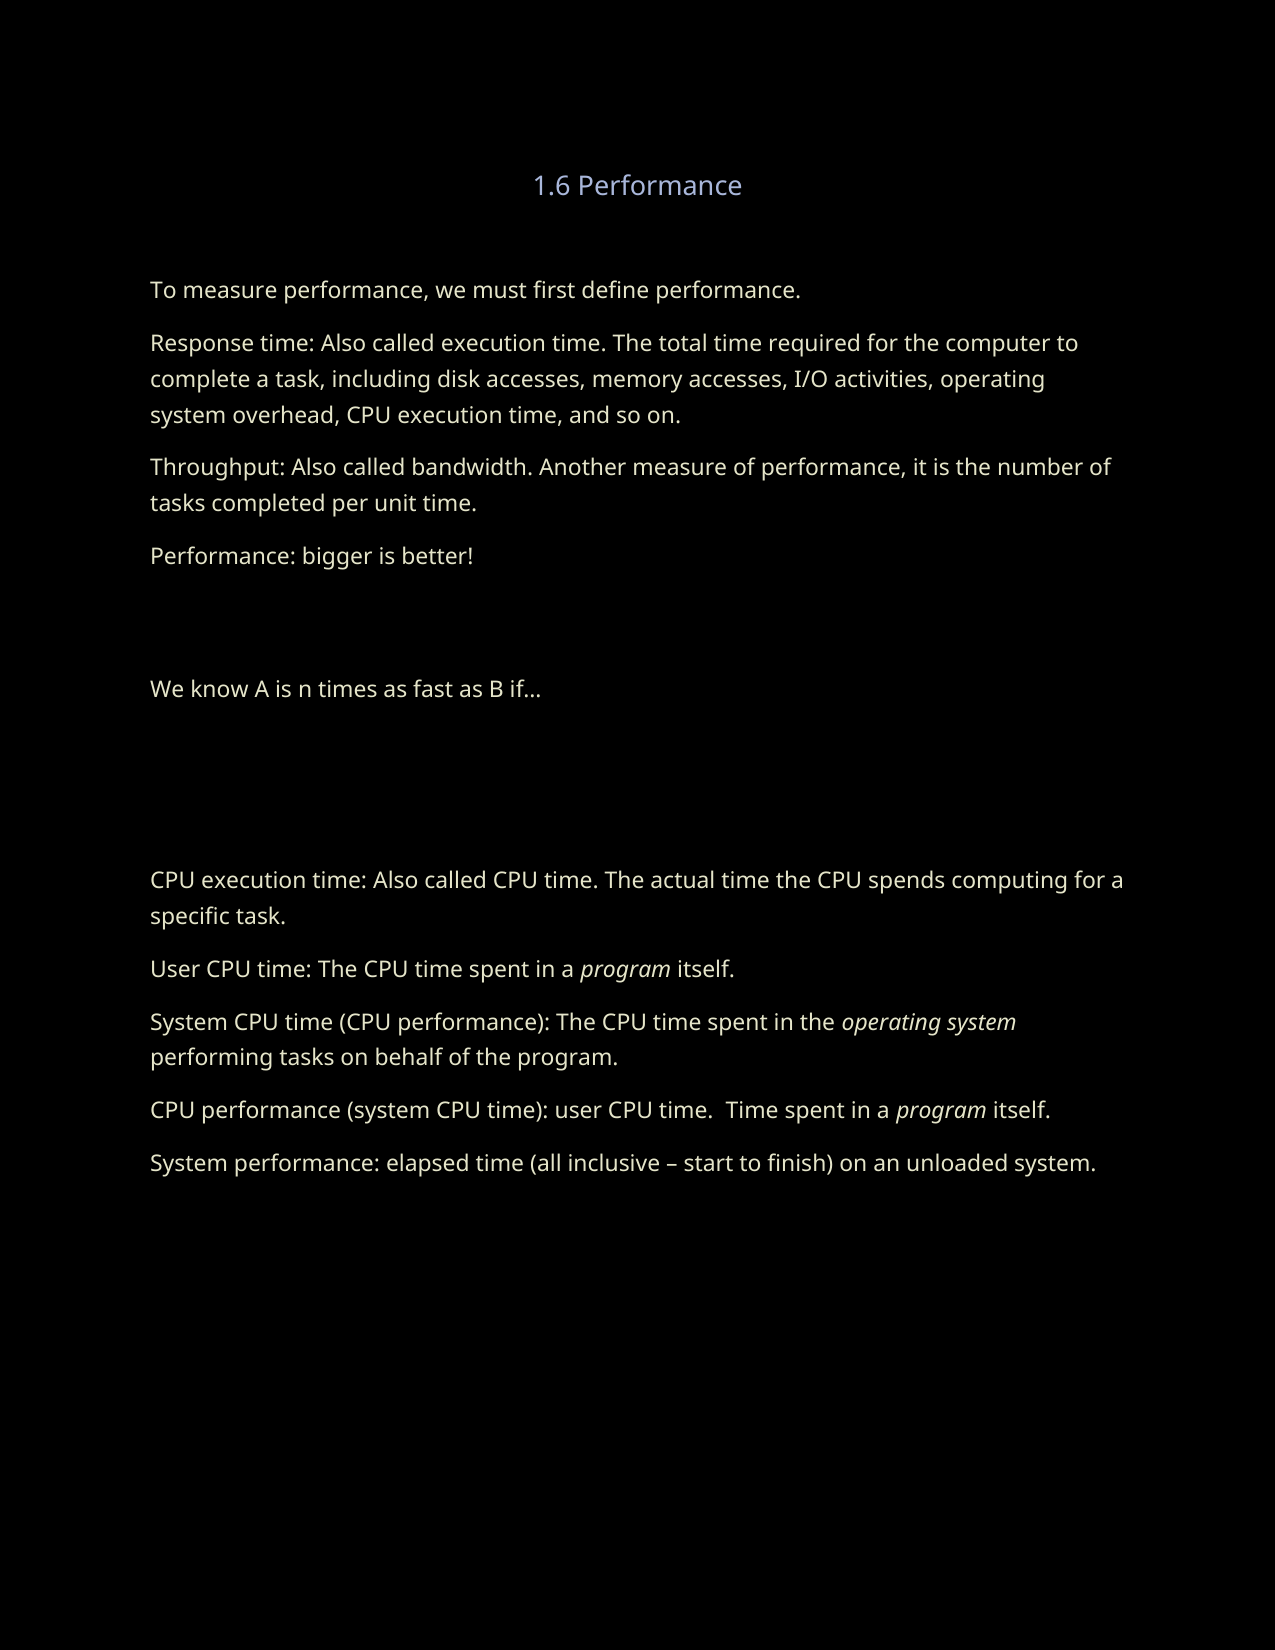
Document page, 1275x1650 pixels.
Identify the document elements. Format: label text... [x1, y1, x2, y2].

text Response time: Also called execution time. The total time required for the computer to complete a task, including disk accesses, memory accesses, I/O activities, operating system overhead, CPU execution time, and so on. [150, 327, 1125, 430]
text CPU performance (system CPU time): user CPU time. Time spent in a program itself. [150, 1094, 1125, 1125]
subtitle 1.6 Performance [150, 167, 1125, 203]
text To measure performance, we must first define performance. [150, 274, 1125, 305]
text We know A is n times as fast as B if… [150, 673, 1125, 704]
text CPU execution time: Also called CPU time. The actual time the CPU spends computing for a specific task. [150, 864, 1125, 931]
text System performance: elapsed time (all inclusive – start to finish) on an unloaded system. [150, 1147, 1125, 1178]
text Performance: bigger is better! [150, 540, 1125, 571]
text Throughput: Also called bandwidth. Another measure of performance, it is the number of tasks completed per unit time. [150, 451, 1125, 518]
text User CPU time: The CPU time spent in a program itself. [150, 953, 1125, 984]
text System CPU time (CPU performance): The CPU time spent in the operating system performing tasks on behalf of the program. [150, 1005, 1125, 1073]
